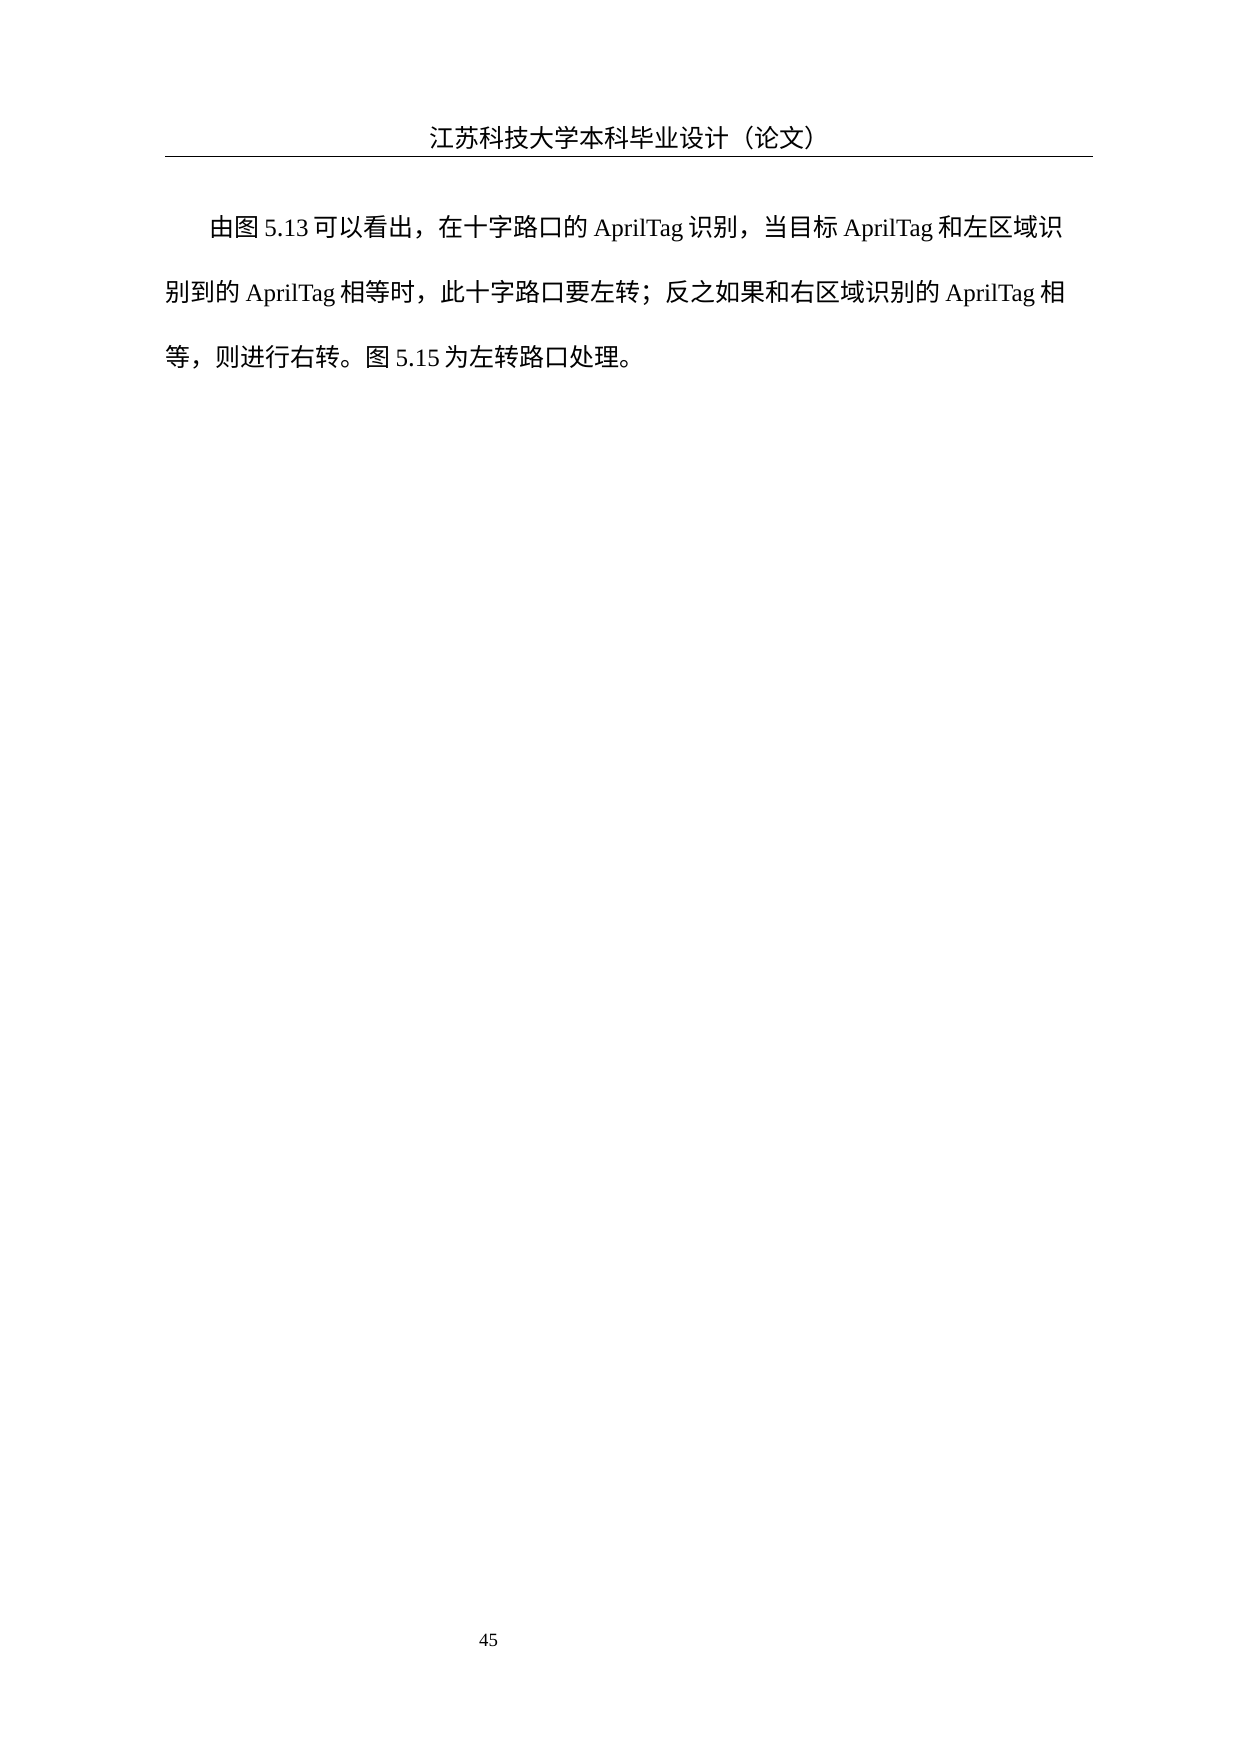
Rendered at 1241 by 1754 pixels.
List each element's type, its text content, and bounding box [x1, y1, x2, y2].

text 由图5.13可以看出，在十字路口的AprilTag识别，当目标AprilTag和左区域识别到的AprilTag相等时，此十字路口要左转；反之如果和右区域识别的AprilTag相等，则进行右转。图5.15为左转路口处理。 [165, 193, 1071, 388]
